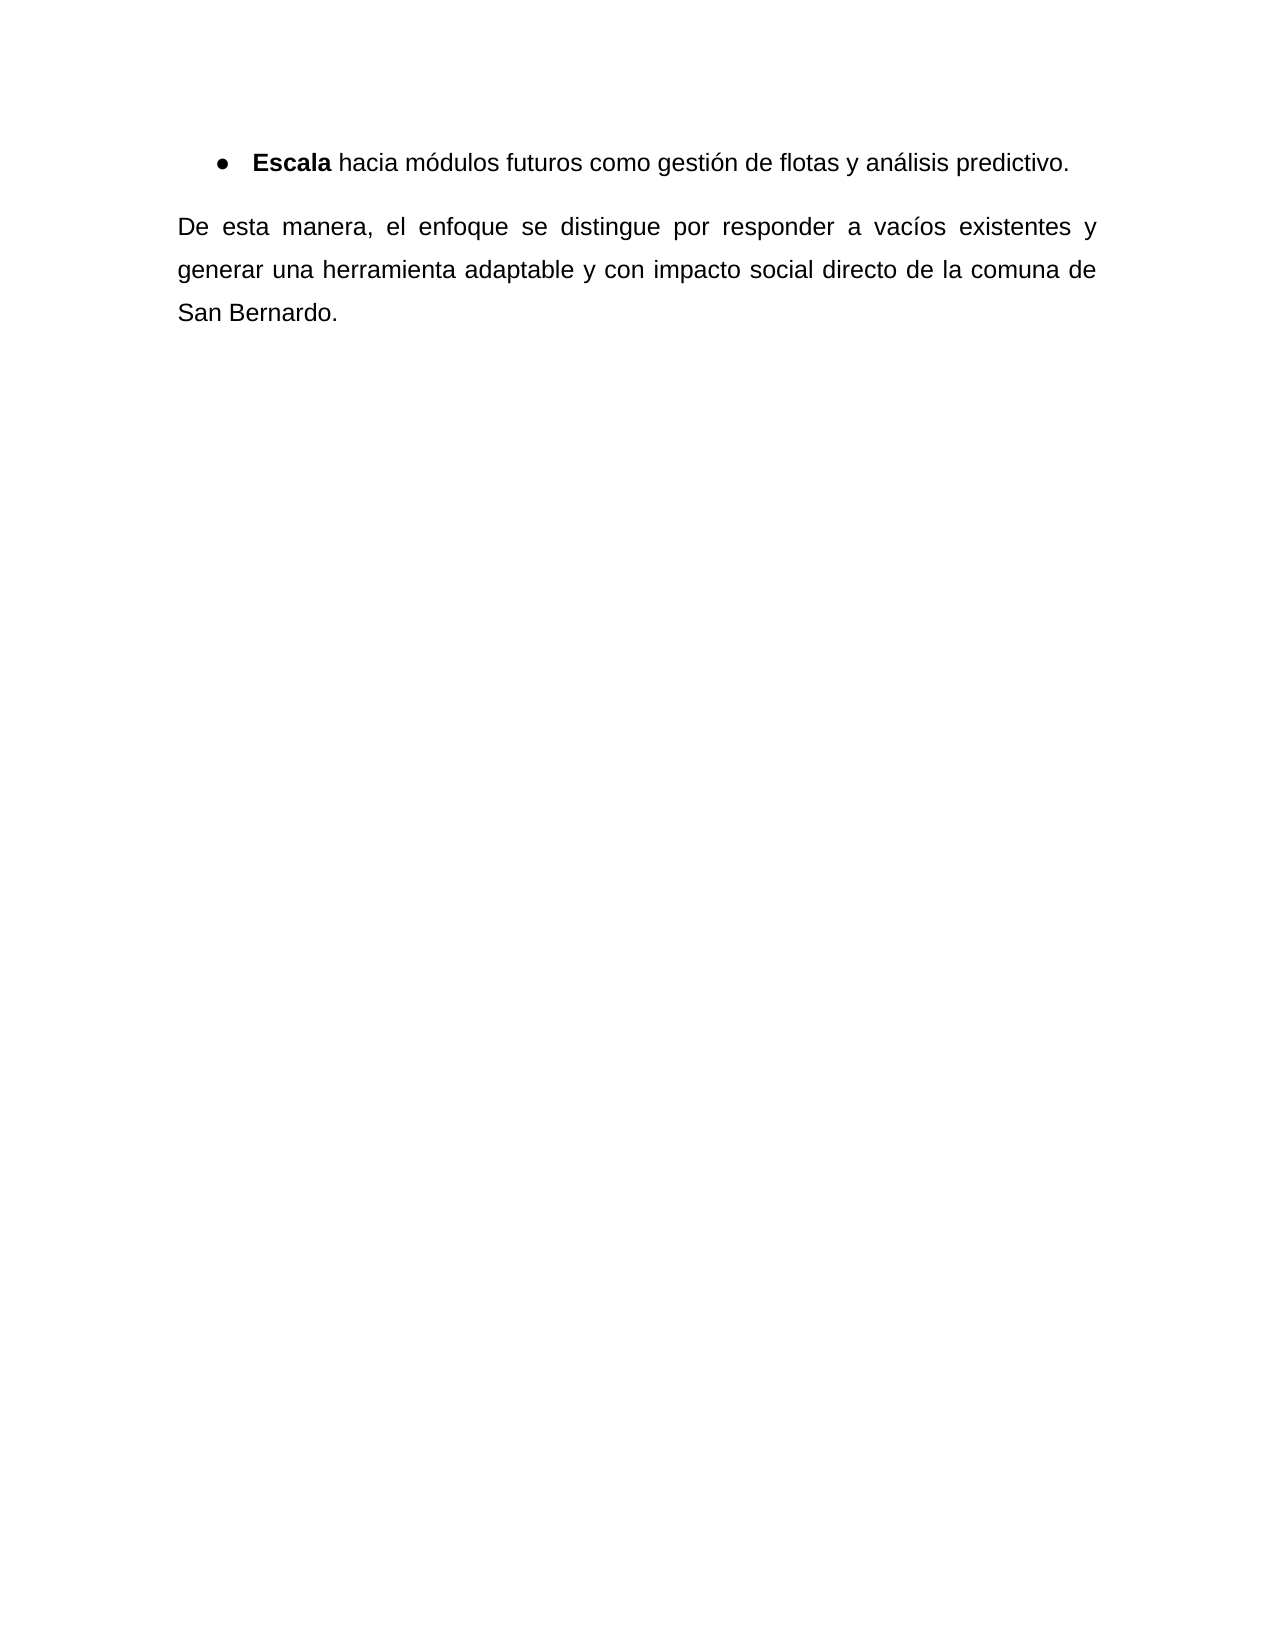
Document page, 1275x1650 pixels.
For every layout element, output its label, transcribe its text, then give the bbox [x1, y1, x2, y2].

list Escala hacia módulos futuros como gestión de flotas y análisis predictivo. [215, 148, 1098, 176]
text De esta manera, el enfoque se distingue por responder a vacíos existentes y generar una herramienta adaptable y con impacto social directo de la comuna de San Bernardo. [177, 212, 1098, 327]
